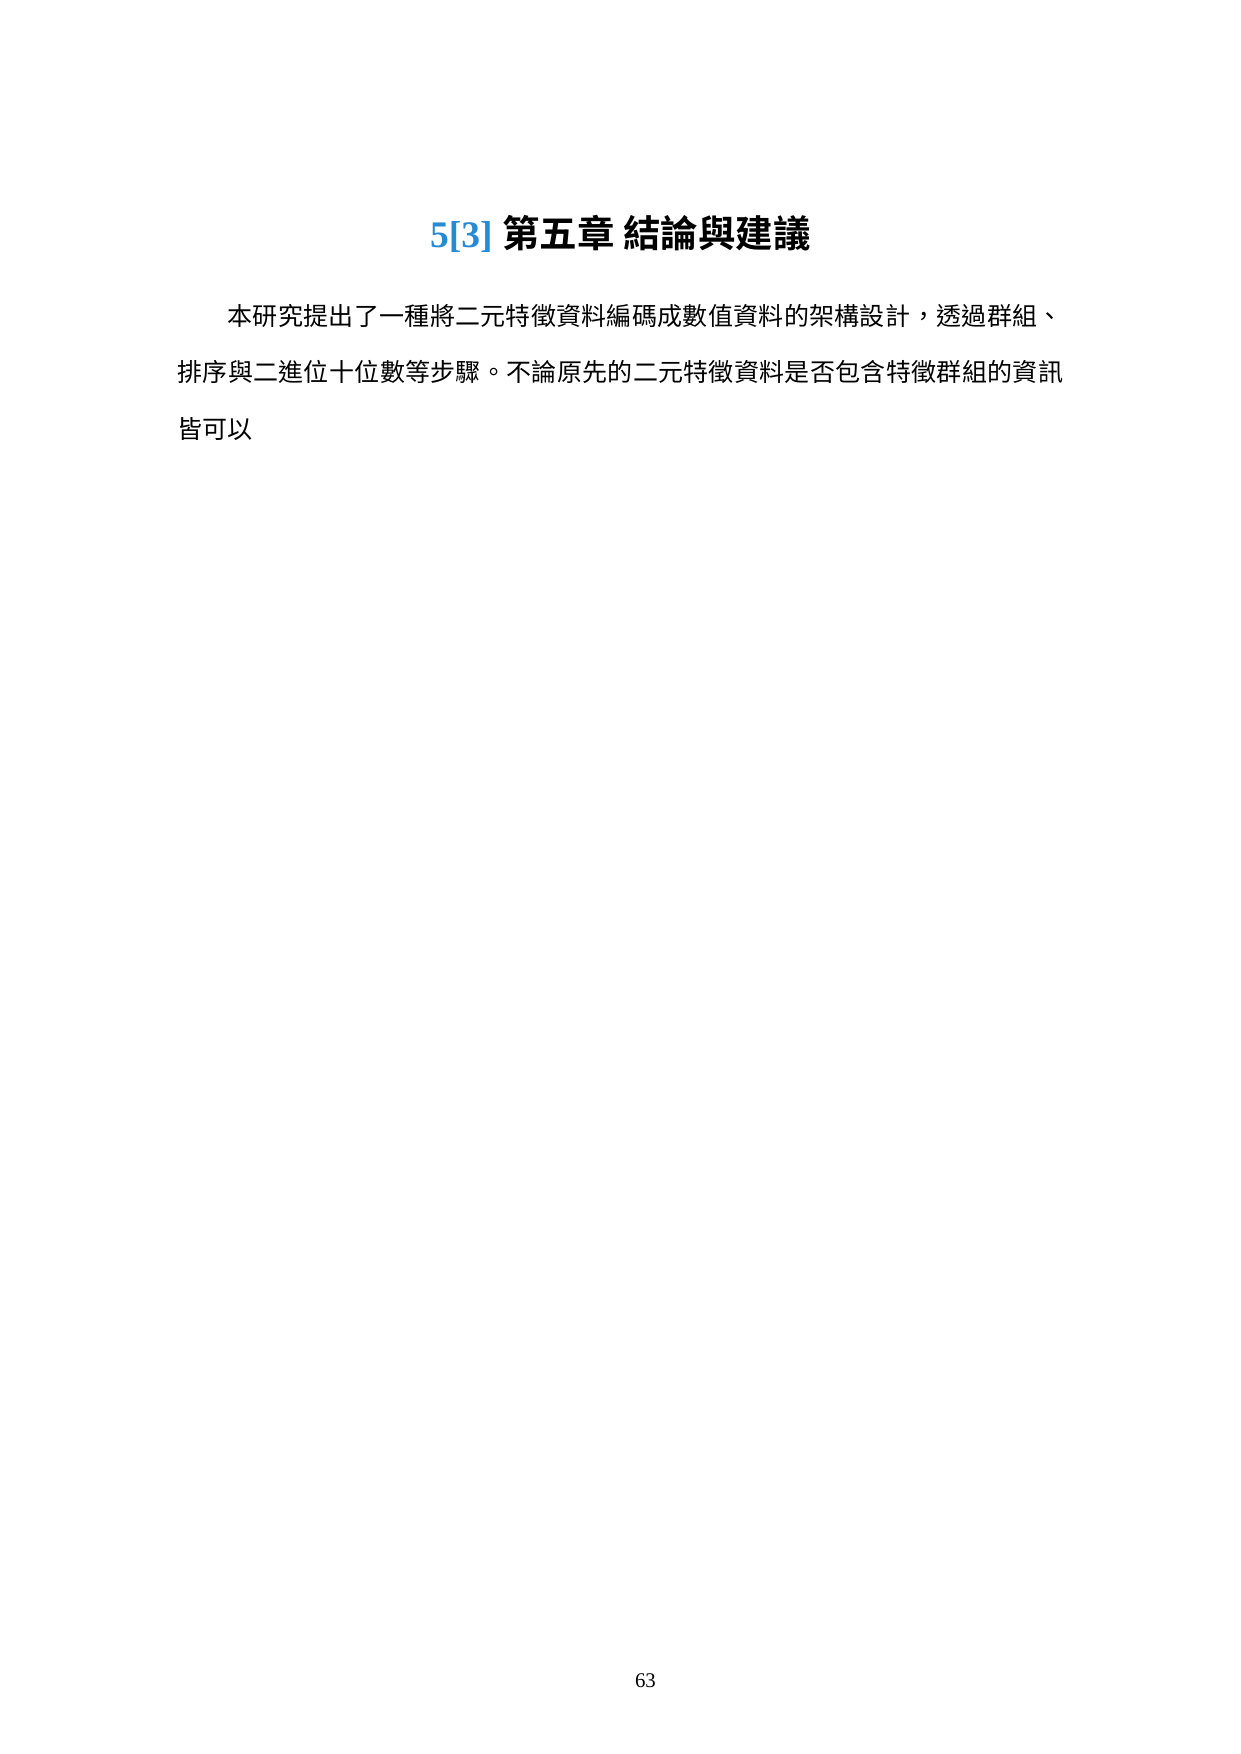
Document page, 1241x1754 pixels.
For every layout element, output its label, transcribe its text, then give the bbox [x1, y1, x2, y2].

subtitle 第五章 結論與建議 [177, 194, 1063, 269]
text 本研究提出了一種將二元特徵資料編碼成數值資料的架構設計，透過群組、排序與二進位十位數等步驟。不論原先的二元特徵資料是否包含特徵群組的資訊，皆可以 [177, 296, 1063, 446]
